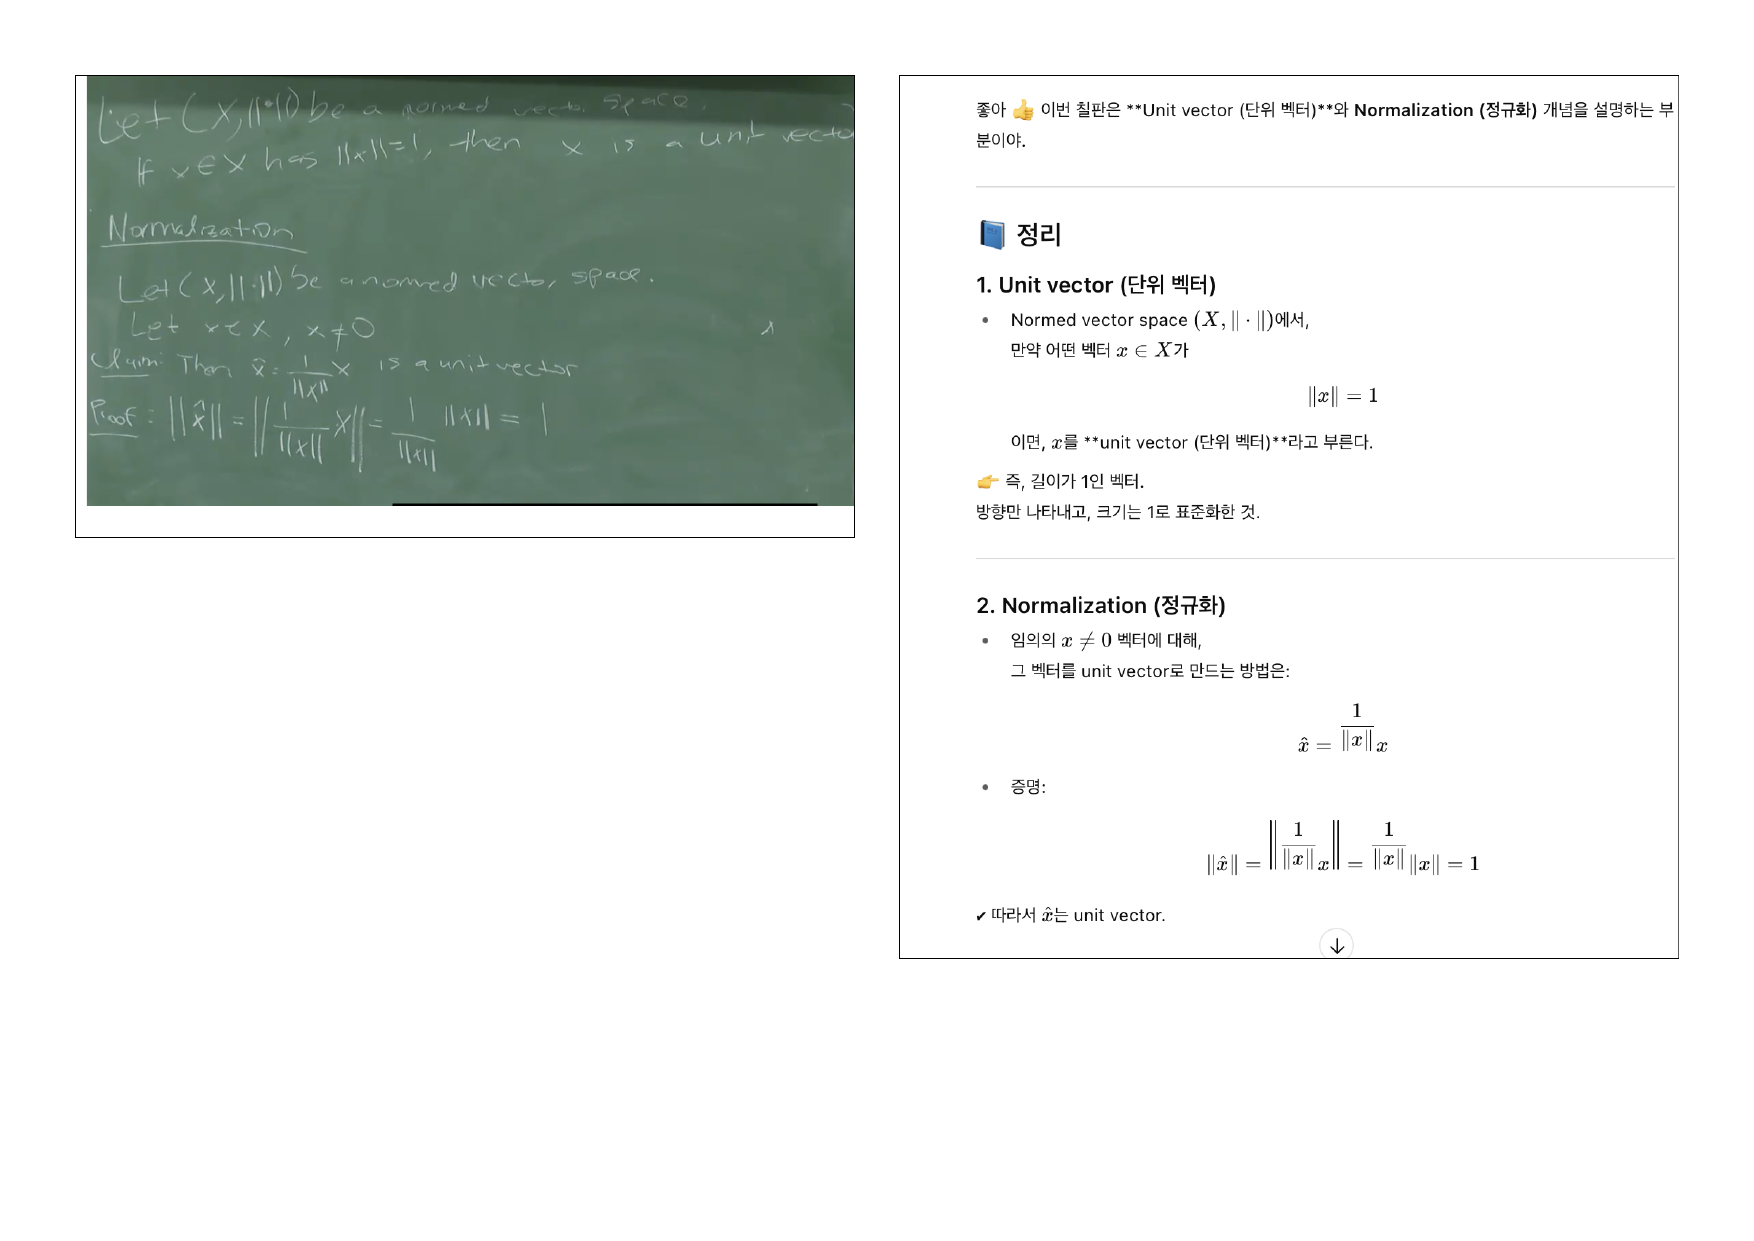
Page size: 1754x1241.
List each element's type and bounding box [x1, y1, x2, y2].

picture [911, 76, 1679, 958]
table_cell [900, 76, 911, 958]
table_cell [76, 76, 854, 537]
picture [86, 76, 855, 506]
